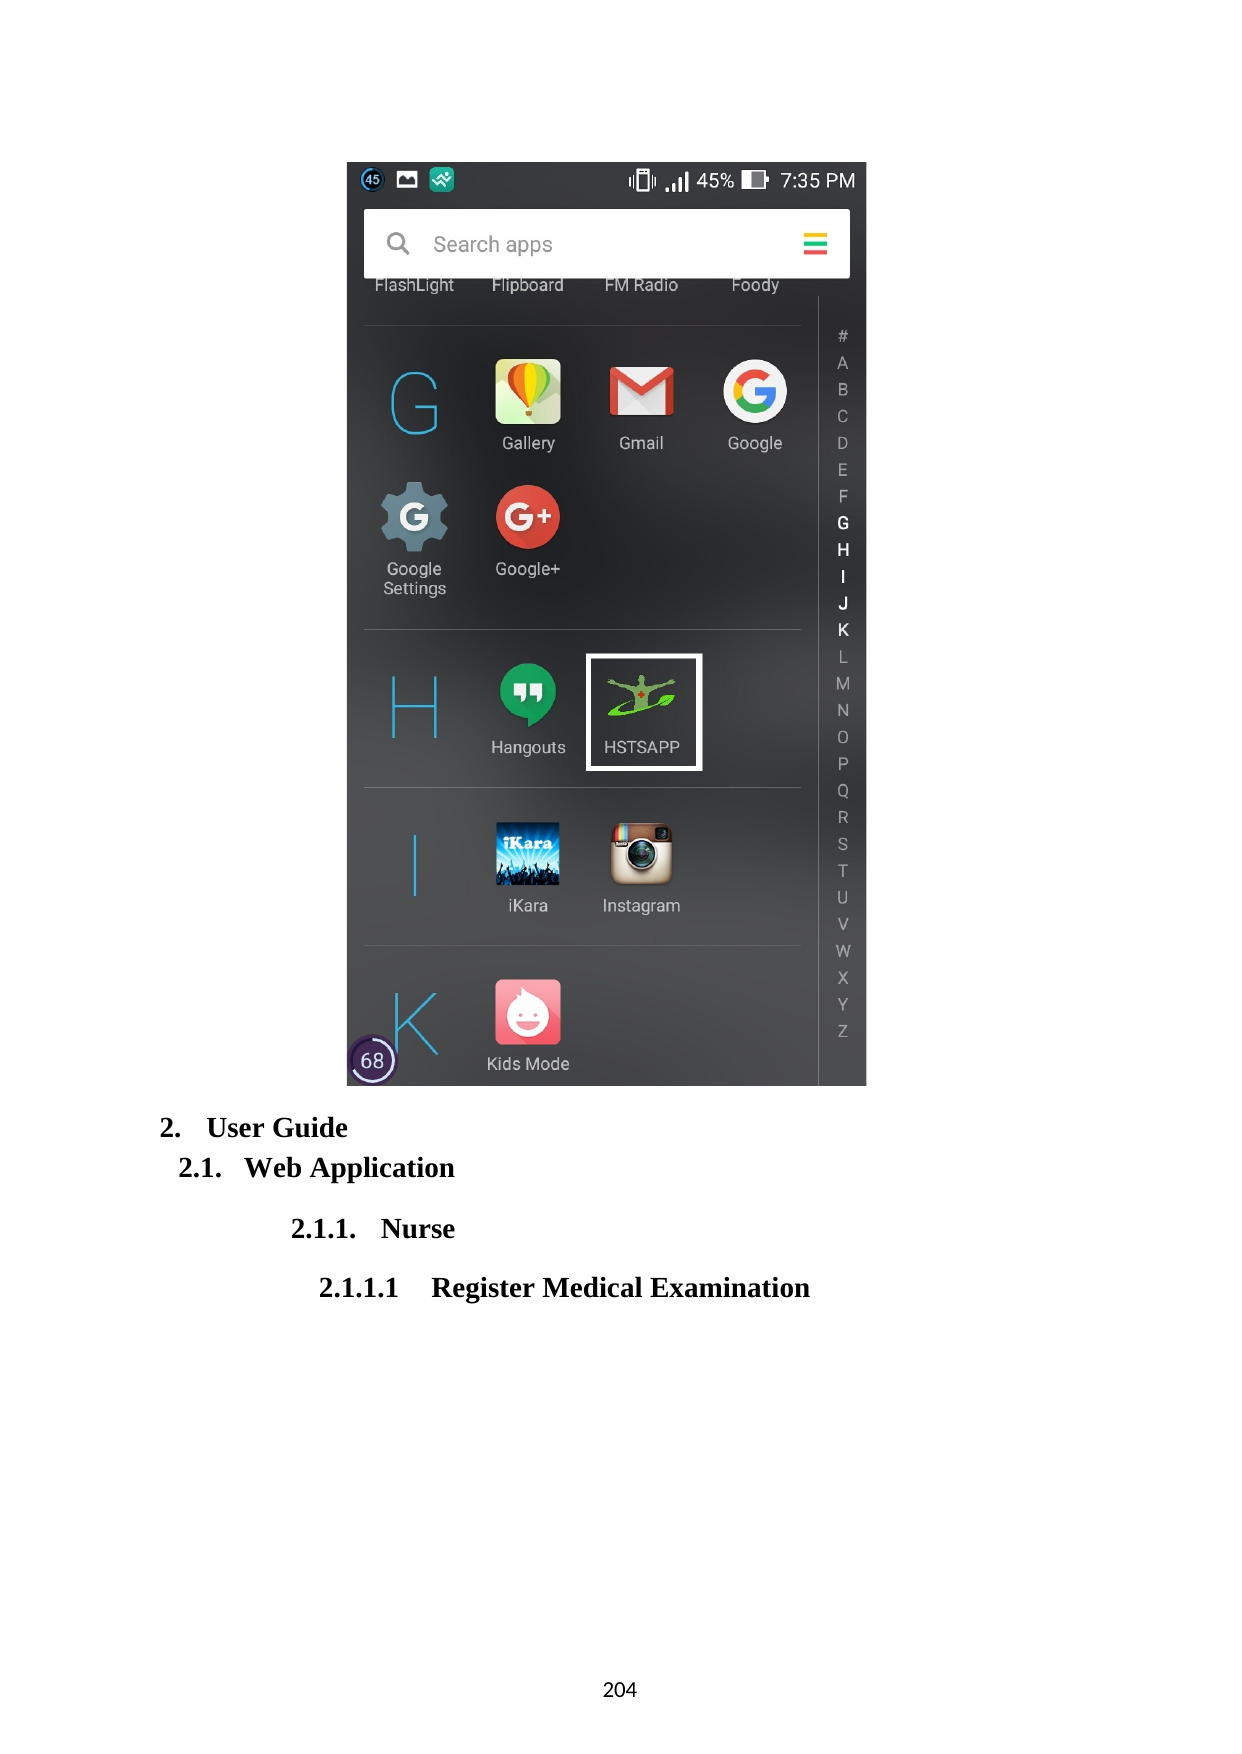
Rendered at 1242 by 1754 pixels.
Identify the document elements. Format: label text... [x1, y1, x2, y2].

subtitle Register Medical Examination [319, 1270, 1146, 1304]
subtitle Nurse [291, 1212, 1146, 1245]
picture [346, 162, 867, 1086]
subtitle Web Application [169, 1150, 1146, 1184]
subtitle User Guide [159, 1111, 1146, 1144]
